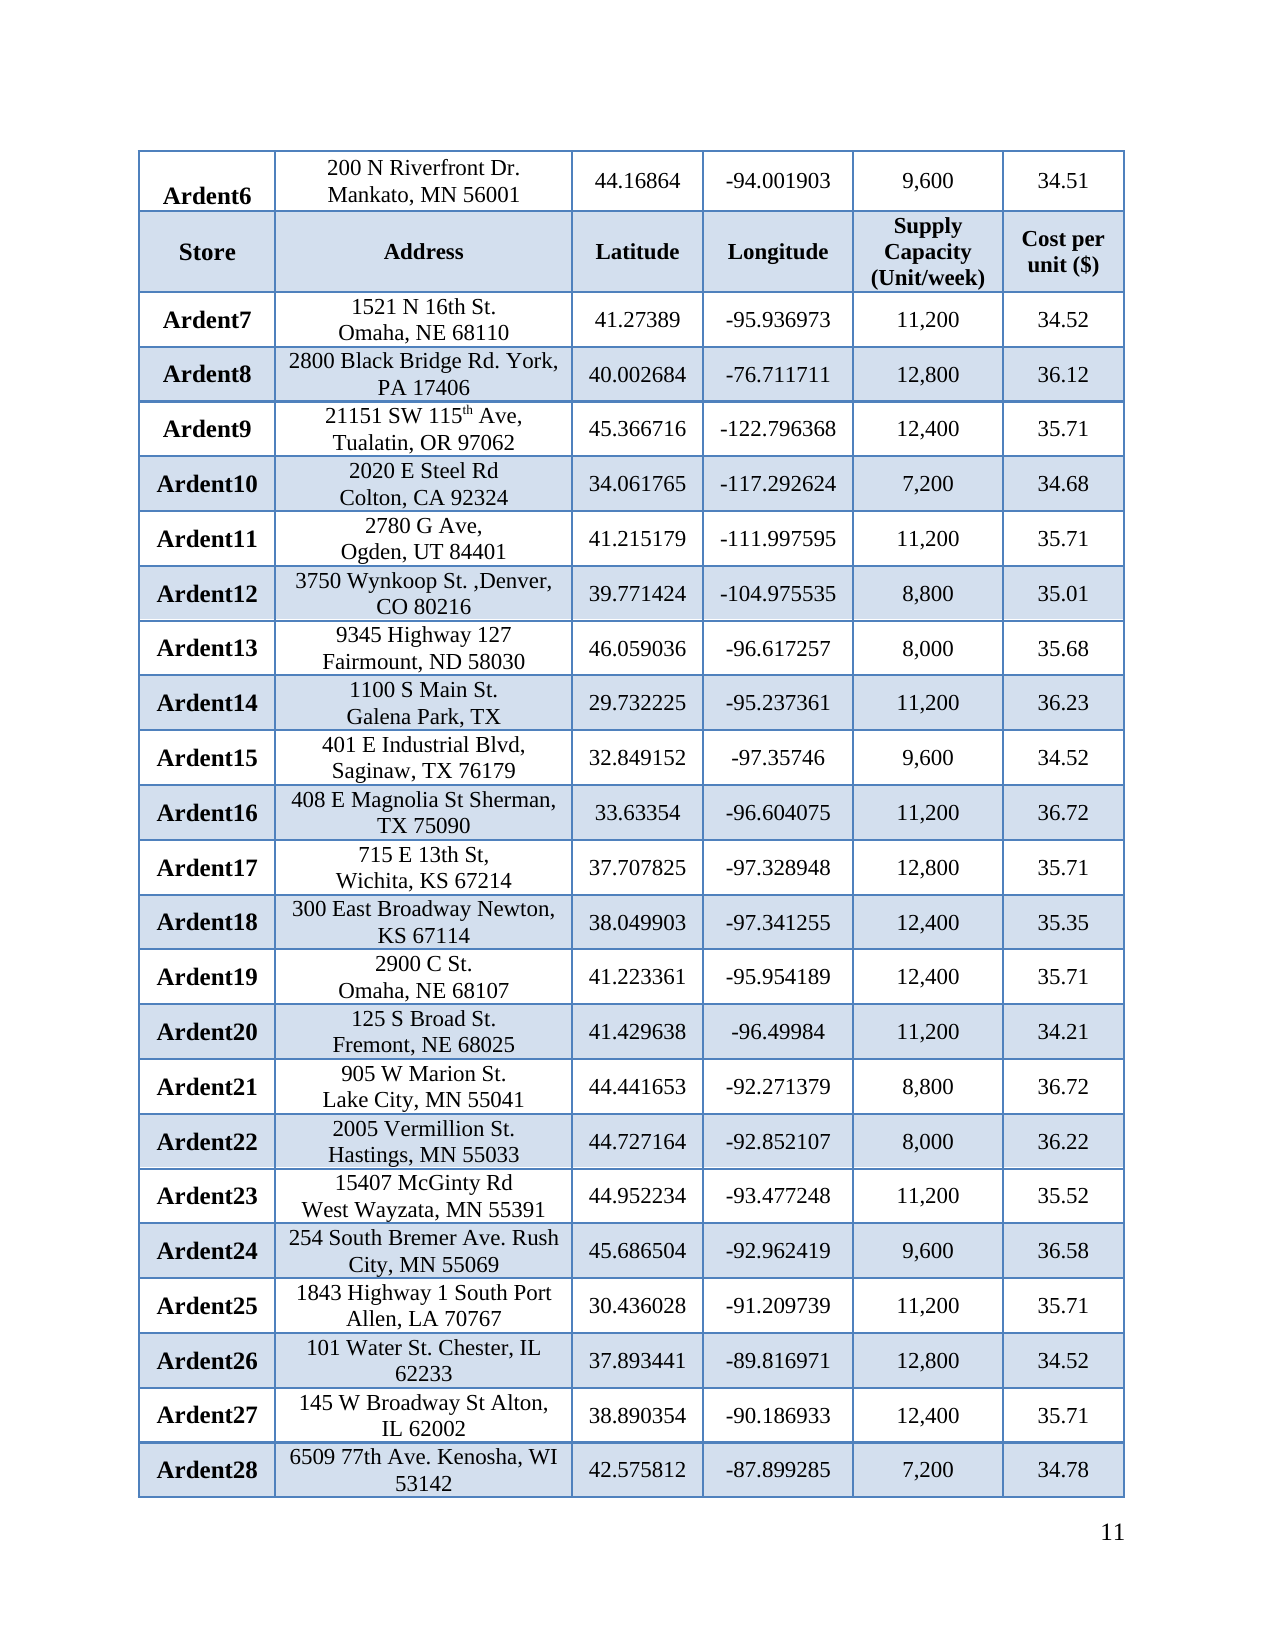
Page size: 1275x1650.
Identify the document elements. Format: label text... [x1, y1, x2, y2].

table_cell 8,800 [854, 567, 1002, 619]
table_cell 8,800 [854, 1060, 1002, 1113]
table_cell -97.328948 [704, 841, 852, 893]
table_cell 35.71 [1004, 512, 1123, 565]
table_cell Ardent19 [140, 950, 274, 1003]
table_cell 41.429638 [573, 1005, 702, 1058]
table_cell 9,600 [854, 152, 1002, 209]
table_cell 15407 McGinty Rd West Wayzata, MN 55391 [276, 1170, 571, 1222]
table_cell Ardent7 [140, 293, 274, 346]
table_cell 34.061765 [573, 457, 702, 510]
table_cell 1100 S Main St. Galena Park, TX [276, 676, 571, 729]
table_cell 3750 Wynkoop St. ,Denver, CO 80216 [276, 567, 571, 619]
table_cell -96.604075 [704, 786, 852, 839]
table_cell 9,600 [854, 1224, 1002, 1277]
table_cell 2900 C St. Omaha, NE 68107 [276, 950, 571, 1003]
table_cell 46.059036 [573, 622, 702, 674]
table_cell Ardent16 [140, 786, 274, 839]
table_cell 35.68 [1004, 622, 1123, 674]
table_cell 44.16864 [573, 152, 702, 209]
table_cell 35.01 [1004, 567, 1123, 619]
table_cell Ardent25 [140, 1279, 274, 1332]
table_cell 38.890354 [573, 1389, 702, 1441]
table_cell 36.72 [1004, 786, 1123, 839]
table_cell 35.71 [1004, 1279, 1123, 1332]
table_cell 101 Water St. Chester, IL 62233 [276, 1334, 571, 1387]
table_cell Longitude [704, 212, 852, 291]
table_cell Ardent20 [140, 1005, 274, 1058]
table_cell -122.796368 [704, 403, 852, 455]
table_cell Ardent17 [140, 841, 274, 893]
table_cell -95.237361 [704, 676, 852, 729]
table_cell 35.71 [1004, 841, 1123, 893]
table_cell Address [276, 212, 571, 291]
table_cell Ardent24 [140, 1224, 274, 1277]
table_cell 12,800 [854, 348, 1002, 400]
table_cell -90.186933 [704, 1389, 852, 1441]
table_cell 36.12 [1004, 348, 1123, 400]
table_cell 36.58 [1004, 1224, 1123, 1277]
table_cell 11,200 [854, 676, 1002, 729]
table_cell 11,200 [854, 512, 1002, 565]
table_cell 30.436028 [573, 1279, 702, 1332]
table_cell -97.341255 [704, 896, 852, 948]
table_cell -96.49984 [704, 1005, 852, 1058]
table_cell 34.52 [1004, 1334, 1123, 1387]
table_cell -117.292624 [704, 457, 852, 510]
table_cell 11,200 [854, 1005, 1002, 1058]
table_cell 12,800 [854, 1334, 1002, 1387]
table_cell Store [140, 212, 274, 291]
table_cell Ardent22 [140, 1115, 274, 1167]
table_cell Ardent18 [140, 896, 274, 948]
table_cell 12,400 [854, 403, 1002, 455]
table_cell Ardent28 [140, 1444, 274, 1496]
table_cell Ardent10 [140, 457, 274, 510]
table_cell 7,200 [854, 1444, 1002, 1496]
table_cell 12,400 [854, 1389, 1002, 1441]
table_cell 125 S Broad St. Fremont, NE 68025 [276, 1005, 571, 1058]
table_cell 34.52 [1004, 293, 1123, 346]
table_cell 36.22 [1004, 1115, 1123, 1167]
table_cell 34.78 [1004, 1444, 1123, 1496]
table_cell 37.707825 [573, 841, 702, 893]
table_cell Ardent11 [140, 512, 274, 565]
table_cell 35.35 [1004, 896, 1123, 948]
table_cell Cost per unit ($) [1004, 212, 1123, 291]
table_cell -92.271379 [704, 1060, 852, 1113]
table_cell 45.686504 [573, 1224, 702, 1277]
table_cell 12,800 [854, 841, 1002, 893]
table_cell 1843 Highway 1 South Port Allen, LA 70767 [276, 1279, 571, 1332]
table_cell 39.771424 [573, 567, 702, 619]
table_cell -95.936973 [704, 293, 852, 346]
table_cell Ardent26 [140, 1334, 274, 1387]
table_cell 44.727164 [573, 1115, 702, 1167]
table_cell Ardent27 [140, 1389, 274, 1441]
table_cell Ardent15 [140, 731, 274, 784]
table_cell 12,400 [854, 950, 1002, 1003]
table_cell 2800 Black Bridge Rd. York, PA 17406 [276, 348, 571, 400]
table_cell -94.001903 [704, 152, 852, 209]
table_cell -76.711711 [704, 348, 852, 400]
table_cell -95.954189 [704, 950, 852, 1003]
table_cell -92.852107 [704, 1115, 852, 1167]
table_cell 34.51 [1004, 152, 1123, 209]
table_cell -93.477248 [704, 1170, 852, 1222]
table_cell 8,000 [854, 1115, 1002, 1167]
table_cell 44.441653 [573, 1060, 702, 1113]
table_cell -96.617257 [704, 622, 852, 674]
table_cell Ardent8 [140, 348, 274, 400]
table_cell 41.223361 [573, 950, 702, 1003]
table_cell 6509 77th Ave. Kenosha, WI 53142 [276, 1444, 571, 1496]
table_cell Ardent6 [140, 152, 274, 209]
table_cell 9,600 [854, 731, 1002, 784]
table_cell Latitude [573, 212, 702, 291]
table_cell 11,200 [854, 786, 1002, 839]
table_cell 32.849152 [573, 731, 702, 784]
table_cell 29.732225 [573, 676, 702, 729]
table_cell 42.575812 [573, 1444, 702, 1496]
table_cell Ardent9 [140, 403, 274, 455]
table_cell 11,200 [854, 1279, 1002, 1332]
table_cell 408 E Magnolia St Sherman, TX 75090 [276, 786, 571, 839]
table_cell -91.209739 [704, 1279, 852, 1332]
table_cell 2005 Vermillion St. Hastings, MN 55033 [276, 1115, 571, 1167]
table_cell -92.962419 [704, 1224, 852, 1277]
table_cell 1521 N 16th St. Omaha, NE 68110 [276, 293, 571, 346]
table_cell -104.975535 [704, 567, 852, 619]
table_cell 36.72 [1004, 1060, 1123, 1113]
table_cell Ardent23 [140, 1170, 274, 1222]
table_cell 254 South Bremer Ave. Rush City, MN 55069 [276, 1224, 571, 1277]
table_cell 40.002684 [573, 348, 702, 400]
table_cell 35.52 [1004, 1170, 1123, 1222]
table_cell 38.049903 [573, 896, 702, 948]
table_cell 7,200 [854, 457, 1002, 510]
table_cell Supply Capacity (Unit/week) [854, 212, 1002, 291]
table_cell 44.952234 [573, 1170, 702, 1222]
table_cell 21151 SW 115th Ave, Tualatin, OR 97062 [276, 403, 571, 455]
table_cell 300 East Broadway Newton, KS 67114 [276, 896, 571, 948]
table_cell 2780 G Ave, Ogden, UT 84401 [276, 512, 571, 565]
table_cell 37.893441 [573, 1334, 702, 1387]
table_cell 36.23 [1004, 676, 1123, 729]
table_cell Ardent14 [140, 676, 274, 729]
table_cell 34.21 [1004, 1005, 1123, 1058]
table_cell 200 N Riverfront Dr. Mankato, MN 56001 [276, 152, 571, 209]
table_cell 41.215179 [573, 512, 702, 565]
table_cell 34.68 [1004, 457, 1123, 510]
table_cell 41.27389 [573, 293, 702, 346]
table_cell 45.366716 [573, 403, 702, 455]
table_cell 9345 Highway 127 Fairmount, ND 58030 [276, 622, 571, 674]
table_cell Ardent21 [140, 1060, 274, 1113]
table_cell 34.52 [1004, 731, 1123, 784]
table_cell 33.63354 [573, 786, 702, 839]
table_cell -97.35746 [704, 731, 852, 784]
table_cell 401 E Industrial Blvd, Saginaw, TX 76179 [276, 731, 571, 784]
table_cell 145 W Broadway St Alton, IL 62002 [276, 1389, 571, 1441]
table_cell 715 E 13th St, Wichita, KS 67214 [276, 841, 571, 893]
table_cell 11,200 [854, 293, 1002, 346]
table_cell Ardent13 [140, 622, 274, 674]
table_cell 905 W Marion St. Lake City, MN 55041 [276, 1060, 571, 1113]
table_cell 35.71 [1004, 1389, 1123, 1441]
table_cell -89.816971 [704, 1334, 852, 1387]
table_cell 12,400 [854, 896, 1002, 948]
table_cell 35.71 [1004, 950, 1123, 1003]
table_cell 2020 E Steel Rd Colton, CA 92324 [276, 457, 571, 510]
table_cell -111.997595 [704, 512, 852, 565]
table_cell 11,200 [854, 1170, 1002, 1222]
table_cell -87.899285 [704, 1444, 852, 1496]
table_cell Ardent12 [140, 567, 274, 619]
table_cell 8,000 [854, 622, 1002, 674]
table_cell 35.71 [1004, 403, 1123, 455]
